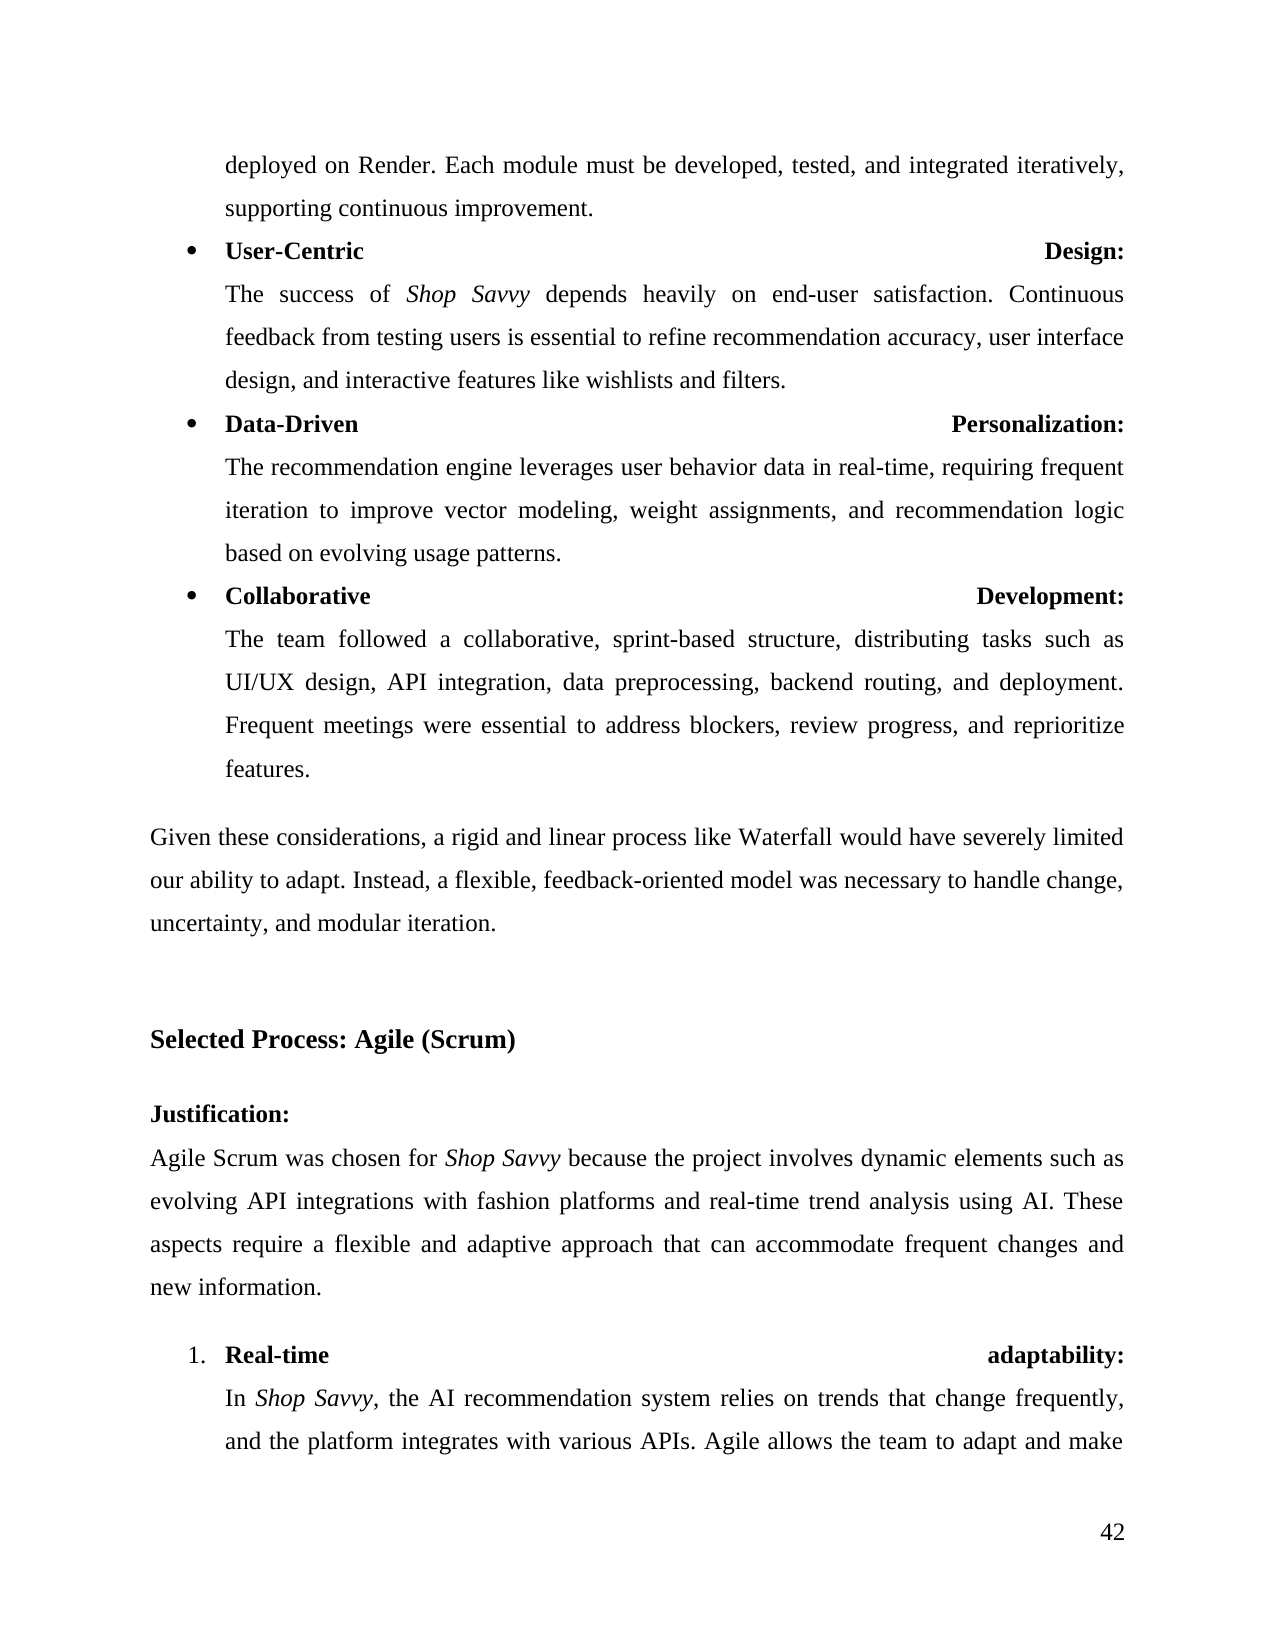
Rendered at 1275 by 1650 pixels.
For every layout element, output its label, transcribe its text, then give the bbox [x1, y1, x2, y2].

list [187, 1340, 1125, 1455]
text Agile Scrum was chosen for Shop Savvy because the project involves dynamic elements such as evolving API integrations with fashion platforms and real-time trend analysis using AI. These aspects require a flexible and adaptive approach that can accommodate frequent changes and new information. [150, 1143, 1125, 1301]
list Collaborative Development: The team followed a collaborative, sprint-based structure, distributing tasks such as UI/UX design, API integration, data preprocessing, backend routing, and deployment. Frequent meetings were essential to address blockers, review progress, and reprioritize features. [187, 581, 1125, 782]
text Justification: [150, 1099, 1125, 1128]
subtitle Selected Process: Agile (Scrum) [150, 1024, 1125, 1055]
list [187, 150, 1125, 222]
list Data-Driven Personalization: The recommendation engine leverages user behavior data in real-time, requiring frequent iteration to improve vector modeling, weight assignments, and recommendation logic based on evolving usage patterns. [187, 409, 1125, 567]
list User-Centric Design: The success of Shop Savvy depends heavily on end-user satisfaction. Continuous feedback from testing users is essential to refine recommendation accuracy, user interface design, and interactive features like wishlists and filters. [187, 236, 1125, 394]
text Given these considerations, a rigid and linear process like Waterfall would have severely limited our ability to adapt. Instead, a flexible, feedback-oriented model was necessary to handle change, uncertainty, and modular iteration. [150, 822, 1125, 937]
